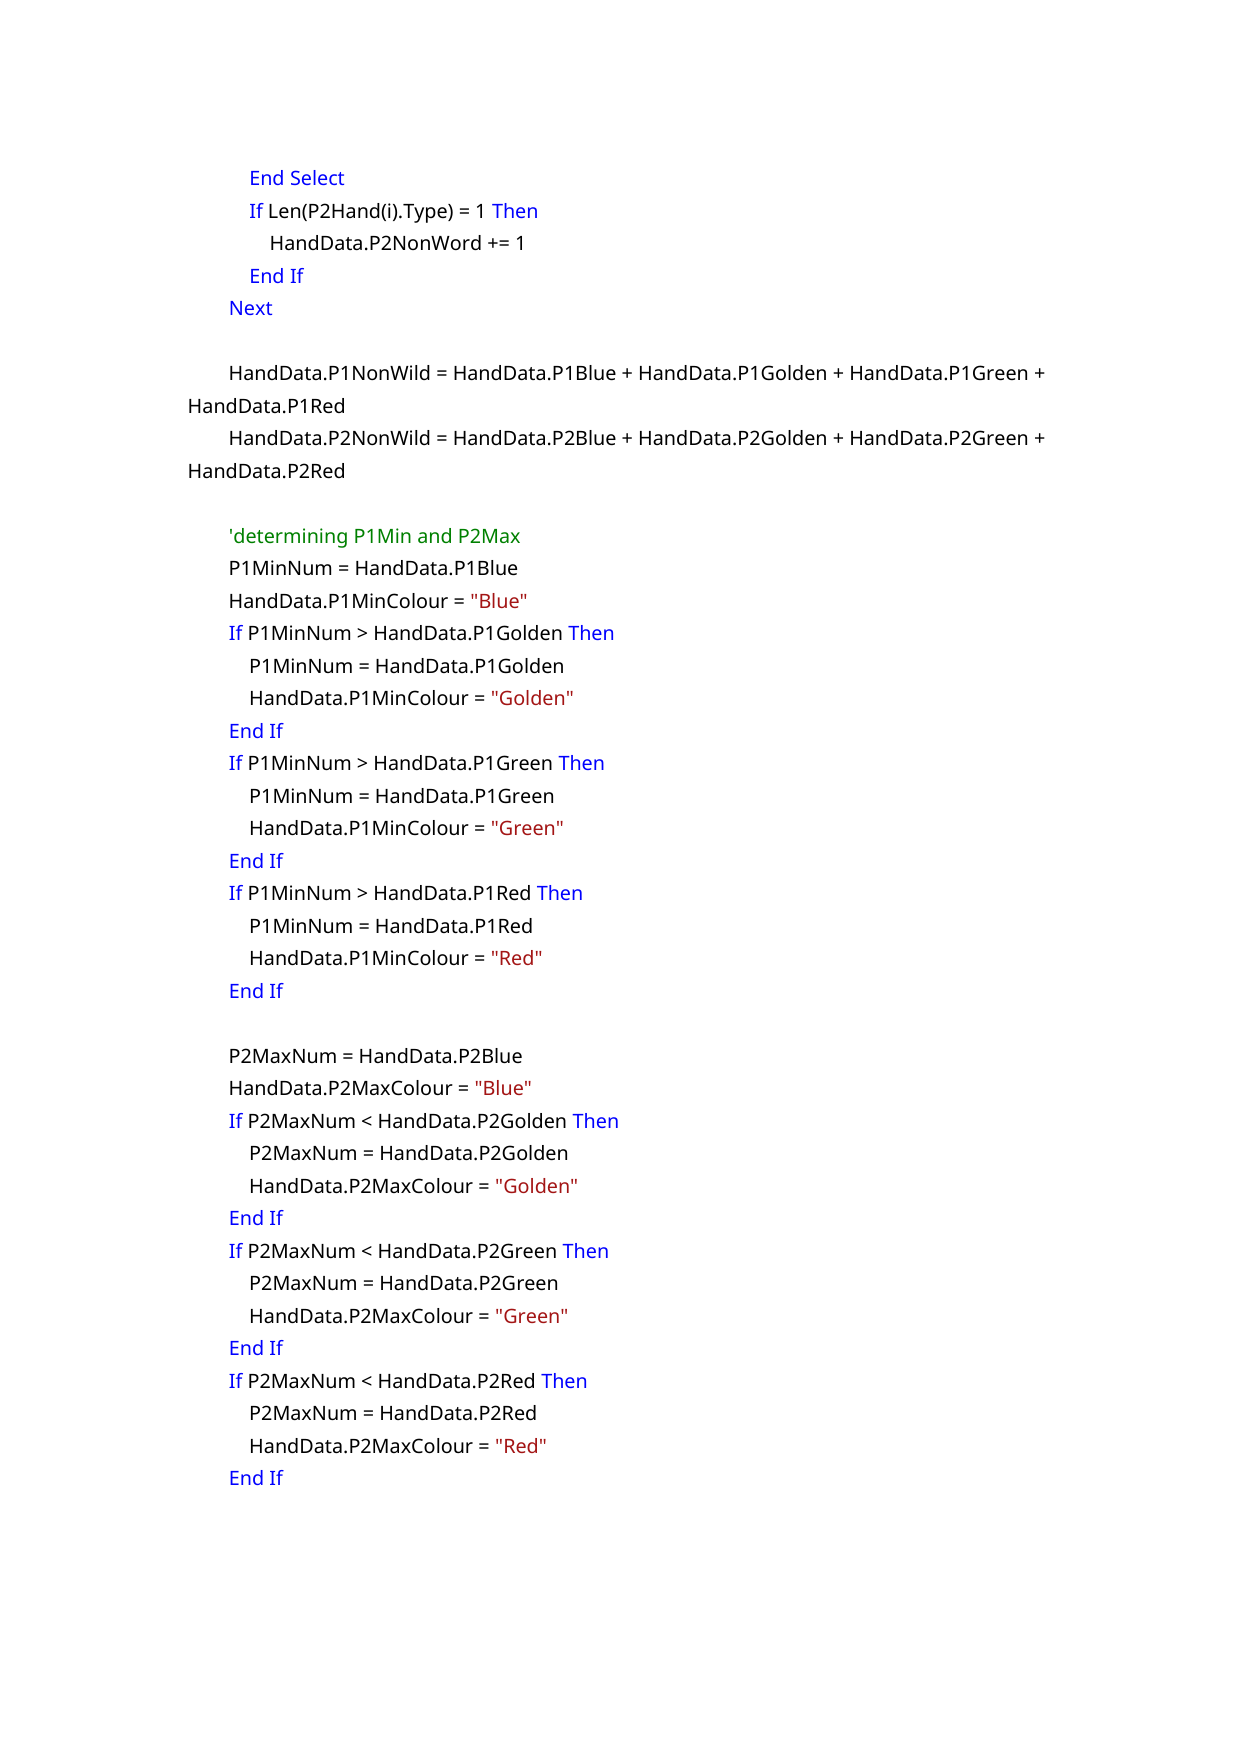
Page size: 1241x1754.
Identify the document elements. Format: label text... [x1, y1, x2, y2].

text If P1MinNum > HandData.P1Golden Then [187, 617, 1053, 649]
text P1MinNum = HandData.P1Green [187, 779, 1053, 812]
text End If [187, 1202, 1053, 1234]
text If P2MaxNum < HandData.P2Green Then [187, 1234, 1053, 1267]
text P2MaxNum = HandData.P2Green [187, 1267, 1053, 1299]
text HandData.P2MaxColour = "Green" [187, 1299, 1053, 1332]
text End If [187, 259, 1053, 292]
text HandData.P1NonWild = HandData.P1Blue + HandData.P1Golden + HandData.P1Green + HandData.P1Red [187, 357, 1053, 422]
text P1MinNum = HandData.P1Golden [187, 649, 1053, 682]
text If P2MaxNum < HandData.P2Golden Then [187, 1104, 1053, 1137]
text P2MaxNum = HandData.P2Blue [187, 1039, 1053, 1072]
text P1MinNum = HandData.P1Red [187, 909, 1053, 942]
text P2MaxNum = HandData.P2Red [187, 1397, 1053, 1429]
text HandData.P1MinColour = "Red" [187, 942, 1053, 974]
text HandData.P2NonWord += 1 [187, 227, 1053, 259]
text HandData.P2MaxColour = "Red" [187, 1429, 1053, 1462]
text HandData.P1MinColour = "Blue" [187, 584, 1053, 617]
text HandData.P2MaxColour = "Golden" [187, 1169, 1053, 1202]
text Next [187, 292, 1053, 324]
text HandData.P1MinColour = "Golden" [187, 682, 1053, 714]
text If P2MaxNum < HandData.P2Red Then [187, 1364, 1053, 1397]
text End Select [187, 162, 1053, 194]
text End If [187, 1332, 1053, 1364]
text P2MaxNum = HandData.P2Golden [187, 1137, 1053, 1169]
text End If [187, 714, 1053, 747]
text HandData.P2NonWild = HandData.P2Blue + HandData.P2Golden + HandData.P2Green + HandData.P2Red [187, 422, 1053, 487]
text End If [187, 974, 1053, 1007]
text End If [187, 1462, 1053, 1494]
text HandData.P1MinColour = "Green" [187, 812, 1053, 844]
text If P1MinNum > HandData.P1Red Then [187, 877, 1053, 909]
text End If [187, 844, 1053, 877]
text If Len(P2Hand(i).Type) = 1 Then [187, 194, 1053, 227]
text If P1MinNum > HandData.P1Green Then [187, 747, 1053, 779]
text 'determining P1Min and P2Max [187, 519, 1053, 552]
text HandData.P2MaxColour = "Blue" [187, 1072, 1053, 1104]
text P1MinNum = HandData.P1Blue [187, 552, 1053, 584]
